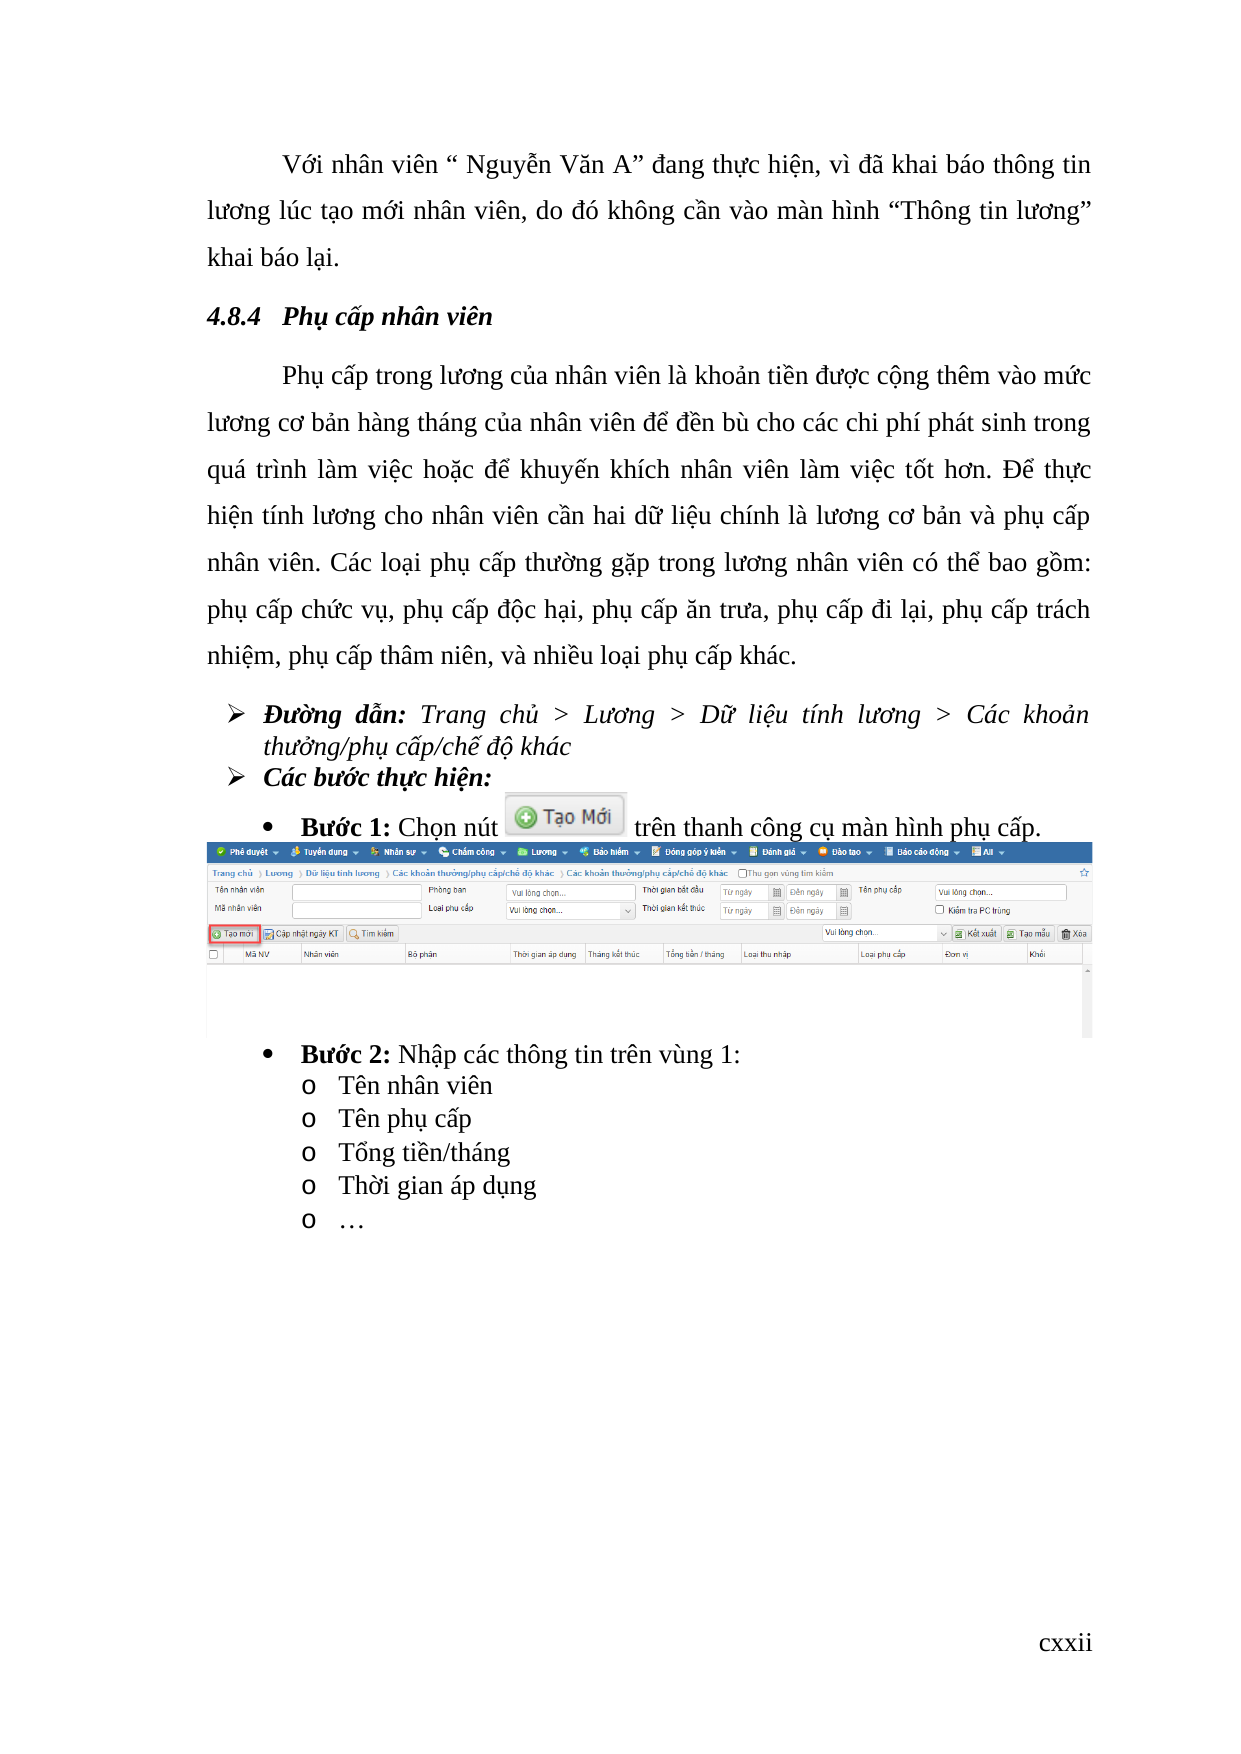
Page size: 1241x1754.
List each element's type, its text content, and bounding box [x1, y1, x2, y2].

text Phụ cấp trong lương của nhân viên là khoản tiền được cộng thêm vào mức lương cơ bản hàng tháng của nhân viên để đền bù cho các chi phí phát sinh trong quá trình làm việc hoặc để khuyến khích nhân viên làm việc tốt hơn. Để thực hiện tính lương cho nhân viên cần hai dữ liệu chính là lương cơ bản và phụ cấp nhân viên. Các loại phụ cấp thường gặp trong lương nhân viên có thể bao gồm: phụ cấp chức vụ, phụ cấp độc hại, phụ cấp ăn trưa, phụ cấp đi lại, phụ cấp trách nhiệm, phụ cấp thâm niên, và nhiều loại phụ cấp khác. [207, 359, 1092, 671]
picture [504, 792, 628, 837]
picture [206, 842, 1093, 1038]
list Đường dẫn: Trang chủ > Lương > Dữ liệu tính lương > Các khoản thưởng/phụ cấp/chế độ khác [226, 698, 1092, 761]
list … [301, 1203, 1092, 1236]
list Tên phụ cấp [301, 1102, 1092, 1136]
text Với nhân viên “ Nguyễn Văn A” đang thực hiện, vì đã khai báo thông tin lương lúc tạo mới nhân viên, do đó không cần vào màn hình “Thông tin lương” khai báo lại. [207, 148, 1092, 272]
list Tổng tiền/tháng [301, 1136, 1092, 1169]
list Các bước thực hiện: [226, 761, 1092, 792]
list Thời gian áp dụng [301, 1169, 1092, 1203]
list Bước 2: Nhập các thông tin trên vùng 1: [263, 1038, 1092, 1069]
list Bước 1: Chọn nút trên thanh công cụ màn hình phụ cấp. [263, 792, 1092, 842]
list Tên nhân viên [301, 1069, 1092, 1102]
subtitle Phụ cấp nhân viên [207, 300, 1092, 331]
